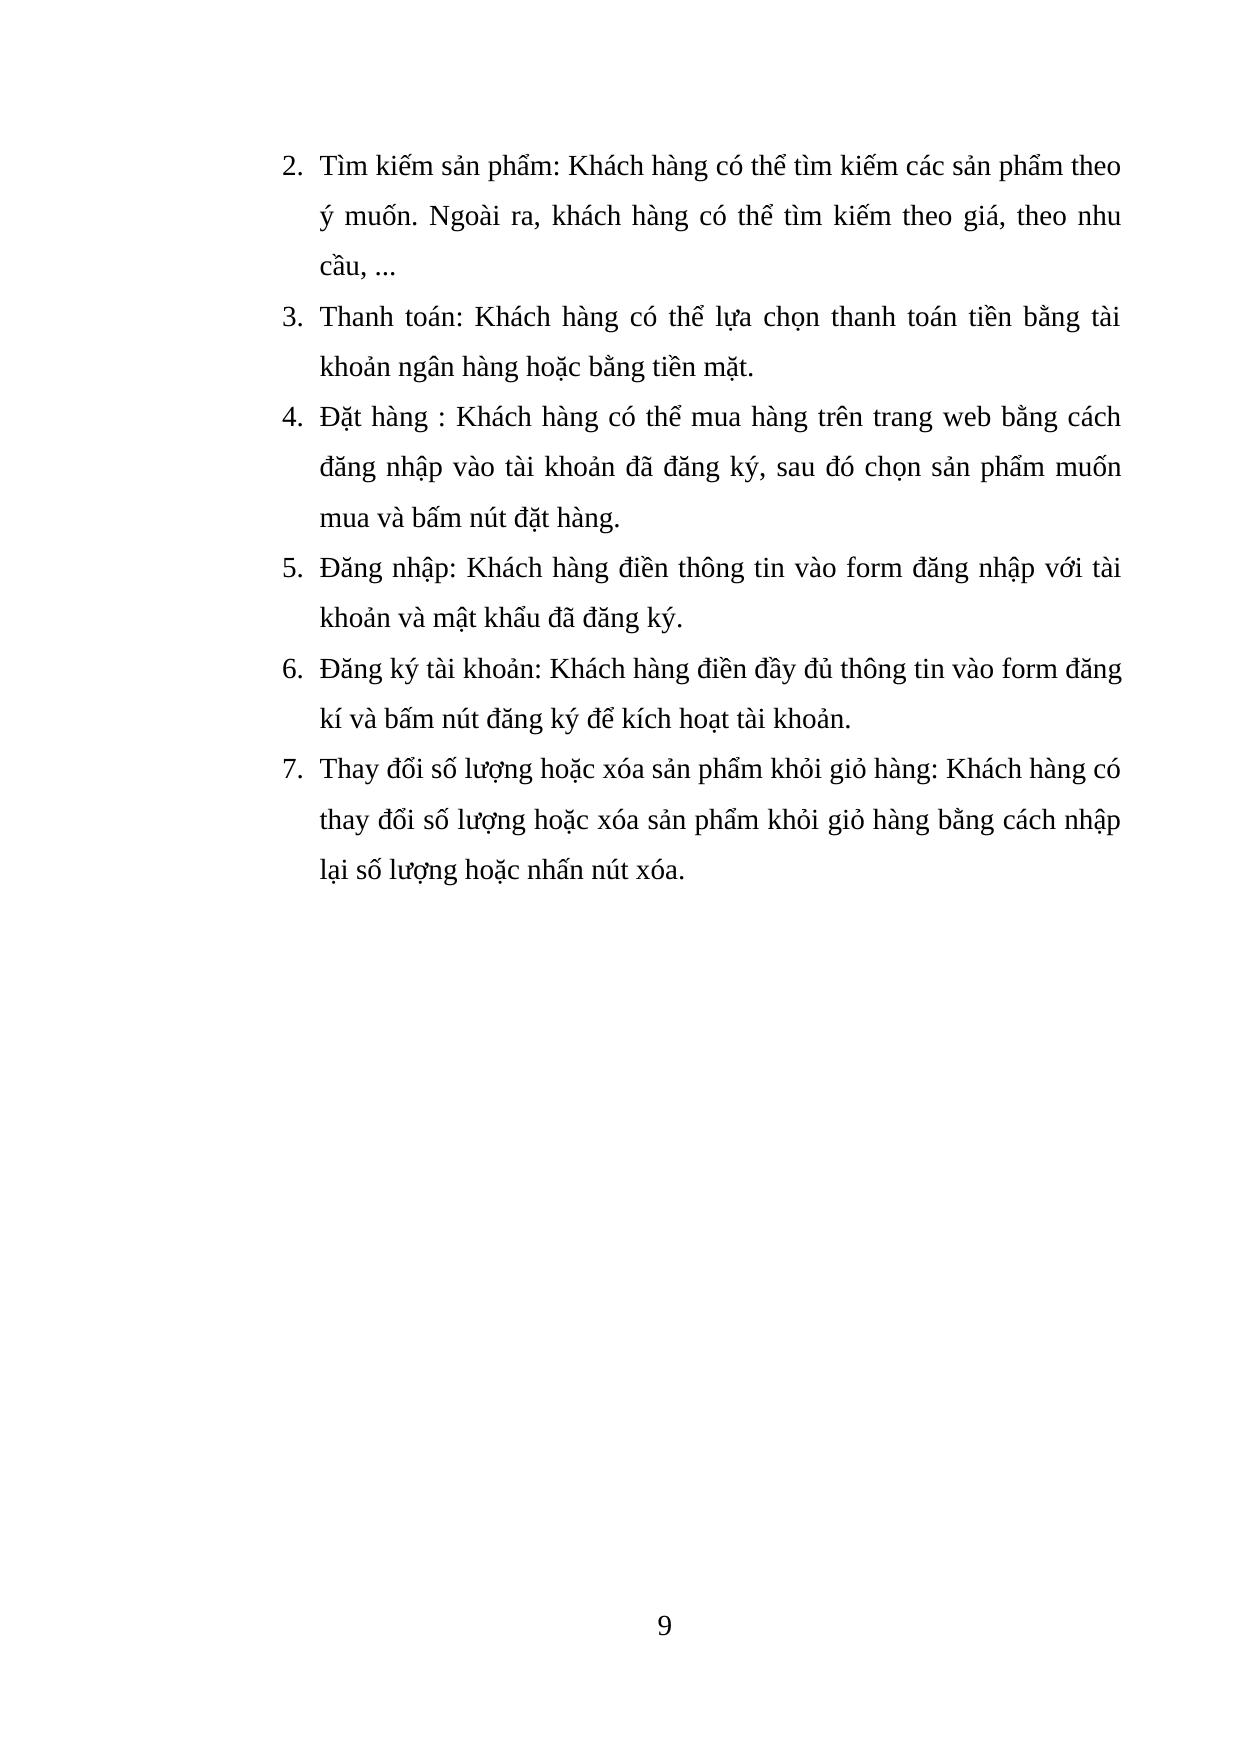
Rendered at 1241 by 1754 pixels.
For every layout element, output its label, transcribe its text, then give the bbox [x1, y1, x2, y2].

list Thanh toán: Khách hàng có thể lựa chọn thanh toán tiền bằng tài khoản ngân hàng hoặc bằng tiền mặt. [282, 299, 1122, 382]
list Đăng nhập: Khách hàng điền thông tin vào form đăng nhập với tài khoản và mật khẩu đã đăng ký. [282, 550, 1122, 634]
list Đặt hàng : Khách hàng có thể mua hàng trên trang web bằng cách đăng nhập vào tài khoản đã đăng ký, sau đó chọn sản phẩm muốn mua và bấm nút đặt hàng. [282, 399, 1122, 533]
list Tìm kiếm sản phẩm: Khách hàng có thể tìm kiếm các sản phẩm theo ý muốn. Ngoài ra, khách hàng có thể tìm kiếm theo giá, theo nhu cầu, ... [282, 148, 1122, 282]
list Thay đổi số lượng hoặc xóa sản phẩm khỏi giỏ hàng: Khách hàng có thay đổi số lượng hoặc xóa sản phẩm khỏi giỏ hàng bằng cách nhập lại số lượng hoặc nhấn nút xóa. [282, 751, 1122, 886]
list Đăng ký tài khoản: Khách hàng điền đầy đủ thông tin vào form đăng kí và bấm nút đăng ký để kích hoạt tài khoản. [282, 651, 1122, 735]
